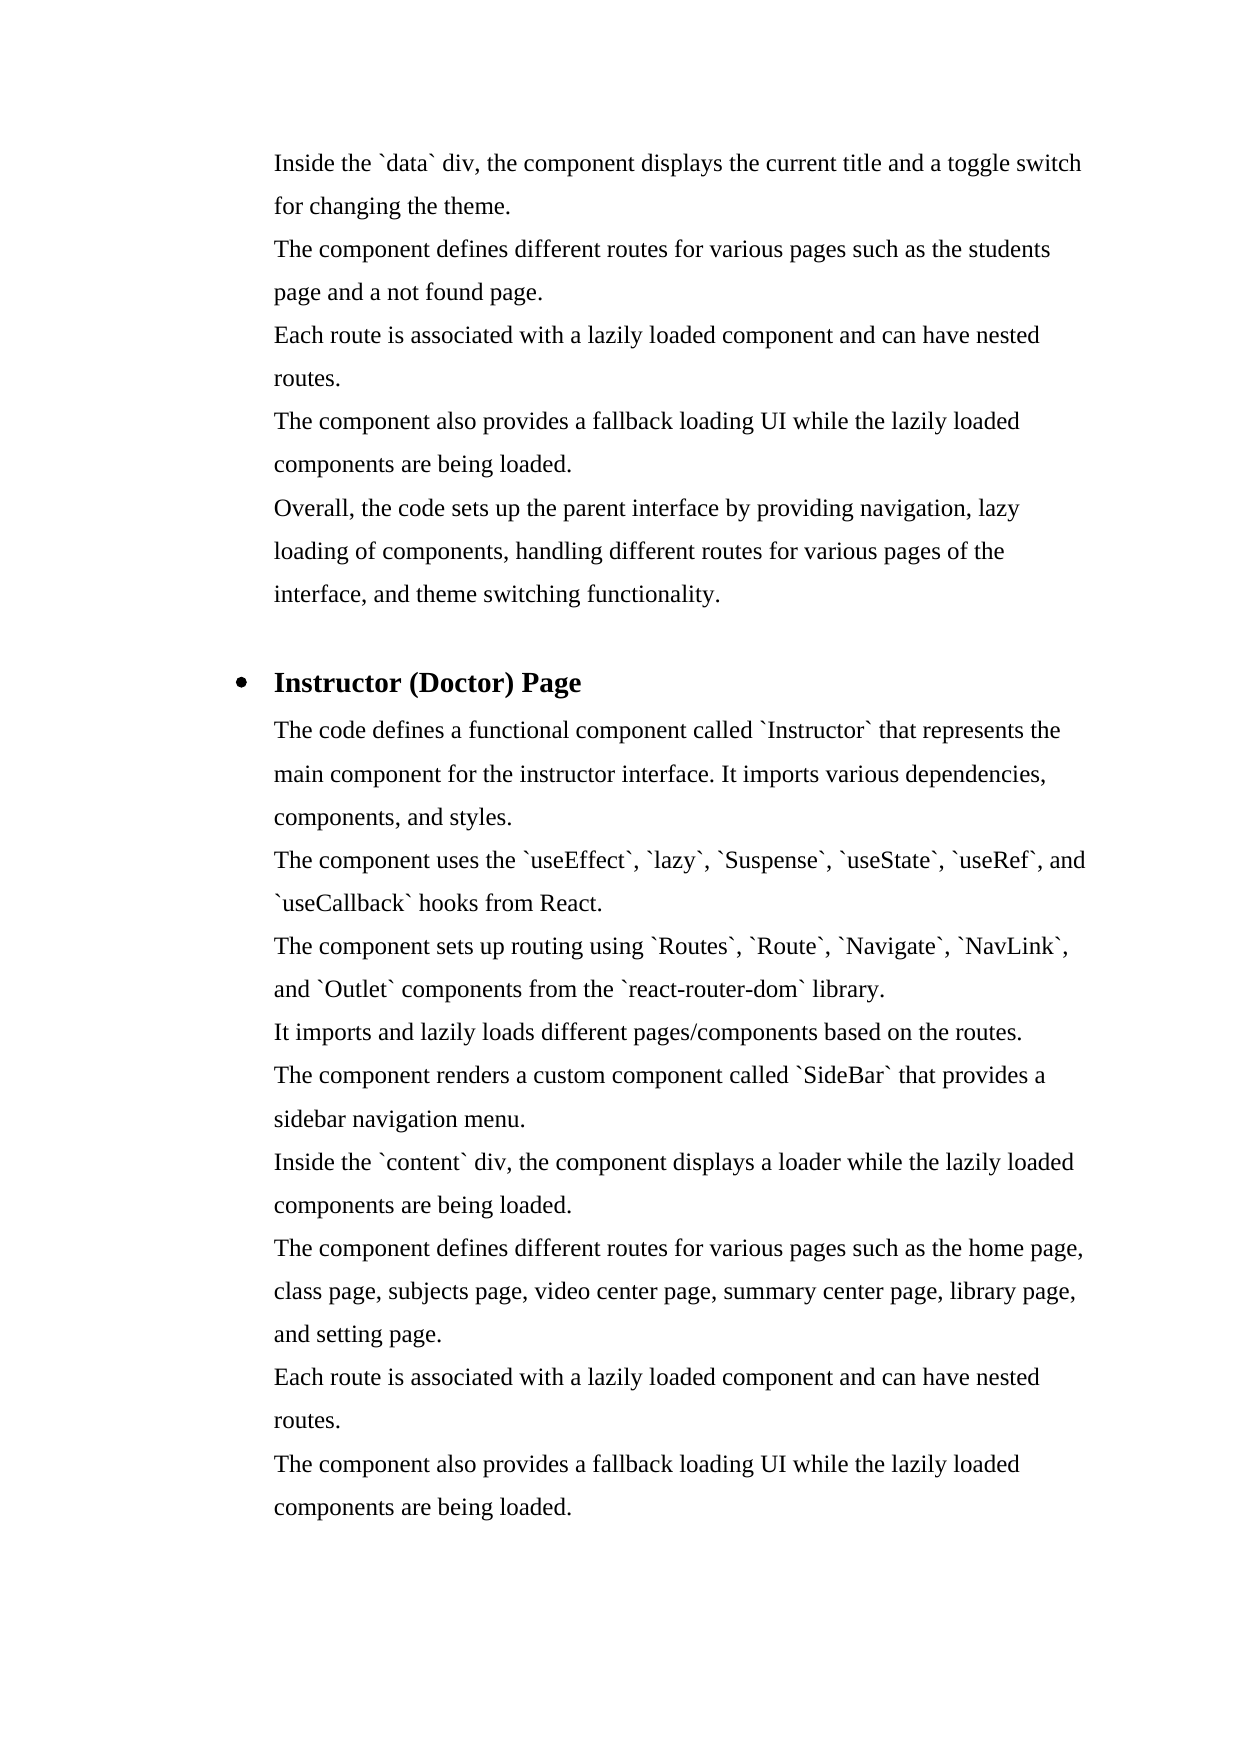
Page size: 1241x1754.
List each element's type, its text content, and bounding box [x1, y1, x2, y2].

text The component uses the `useEffect`, `lazy`, `Suspense`, `useState`, `useRef`, and `useCallback` hooks from React. [274, 845, 1092, 917]
list Instructor (Doctor) Page [236, 665, 1092, 699]
text The code defines a functional component called `Instructor` that represents the main component for the instructor interface. It imports various dependencies, components, and styles. [274, 716, 1092, 831]
text It imports and lazily loads different pages/components based on the routes. [274, 1017, 1092, 1046]
text Overall, the code sets up the parent interface by providing navigation, lazy loading of components, handling different routes for various pages of the interface, and theme switching functionality. [274, 493, 1092, 608]
text Each route is associated with a lazily loaded component and can have nested routes. [274, 1362, 1092, 1434]
text The component defines different routes for various pages such as the home page, class page, subjects page, video center page, summary center page, library page, and setting page. [274, 1233, 1092, 1348]
text The component renders a custom component called `SideBar` that provides a sidebar navigation menu. [274, 1061, 1092, 1132]
text Inside the `content` div, the component displays a loader while the lazily loaded components are being loaded. [274, 1147, 1092, 1219]
text The component also provides a fallback loading UI while the lazily loaded components are being loaded. [274, 1449, 1092, 1521]
text The component defines different routes for various pages such as the students page and a not found page. [274, 234, 1092, 306]
text The component also provides a fallback loading UI while the lazily loaded components are being loaded. [274, 406, 1092, 478]
text Inside the `data` div, the component displays the current title and a toggle switch for changing the theme. [274, 148, 1092, 219]
text The component sets up routing using `Routes`, `Route`, `Navigate`, `NavLink`, and `Outlet` components from the `react-router-dom` library. [274, 931, 1092, 1003]
text Each route is associated with a lazily loaded component and can have nested routes. [274, 320, 1092, 392]
